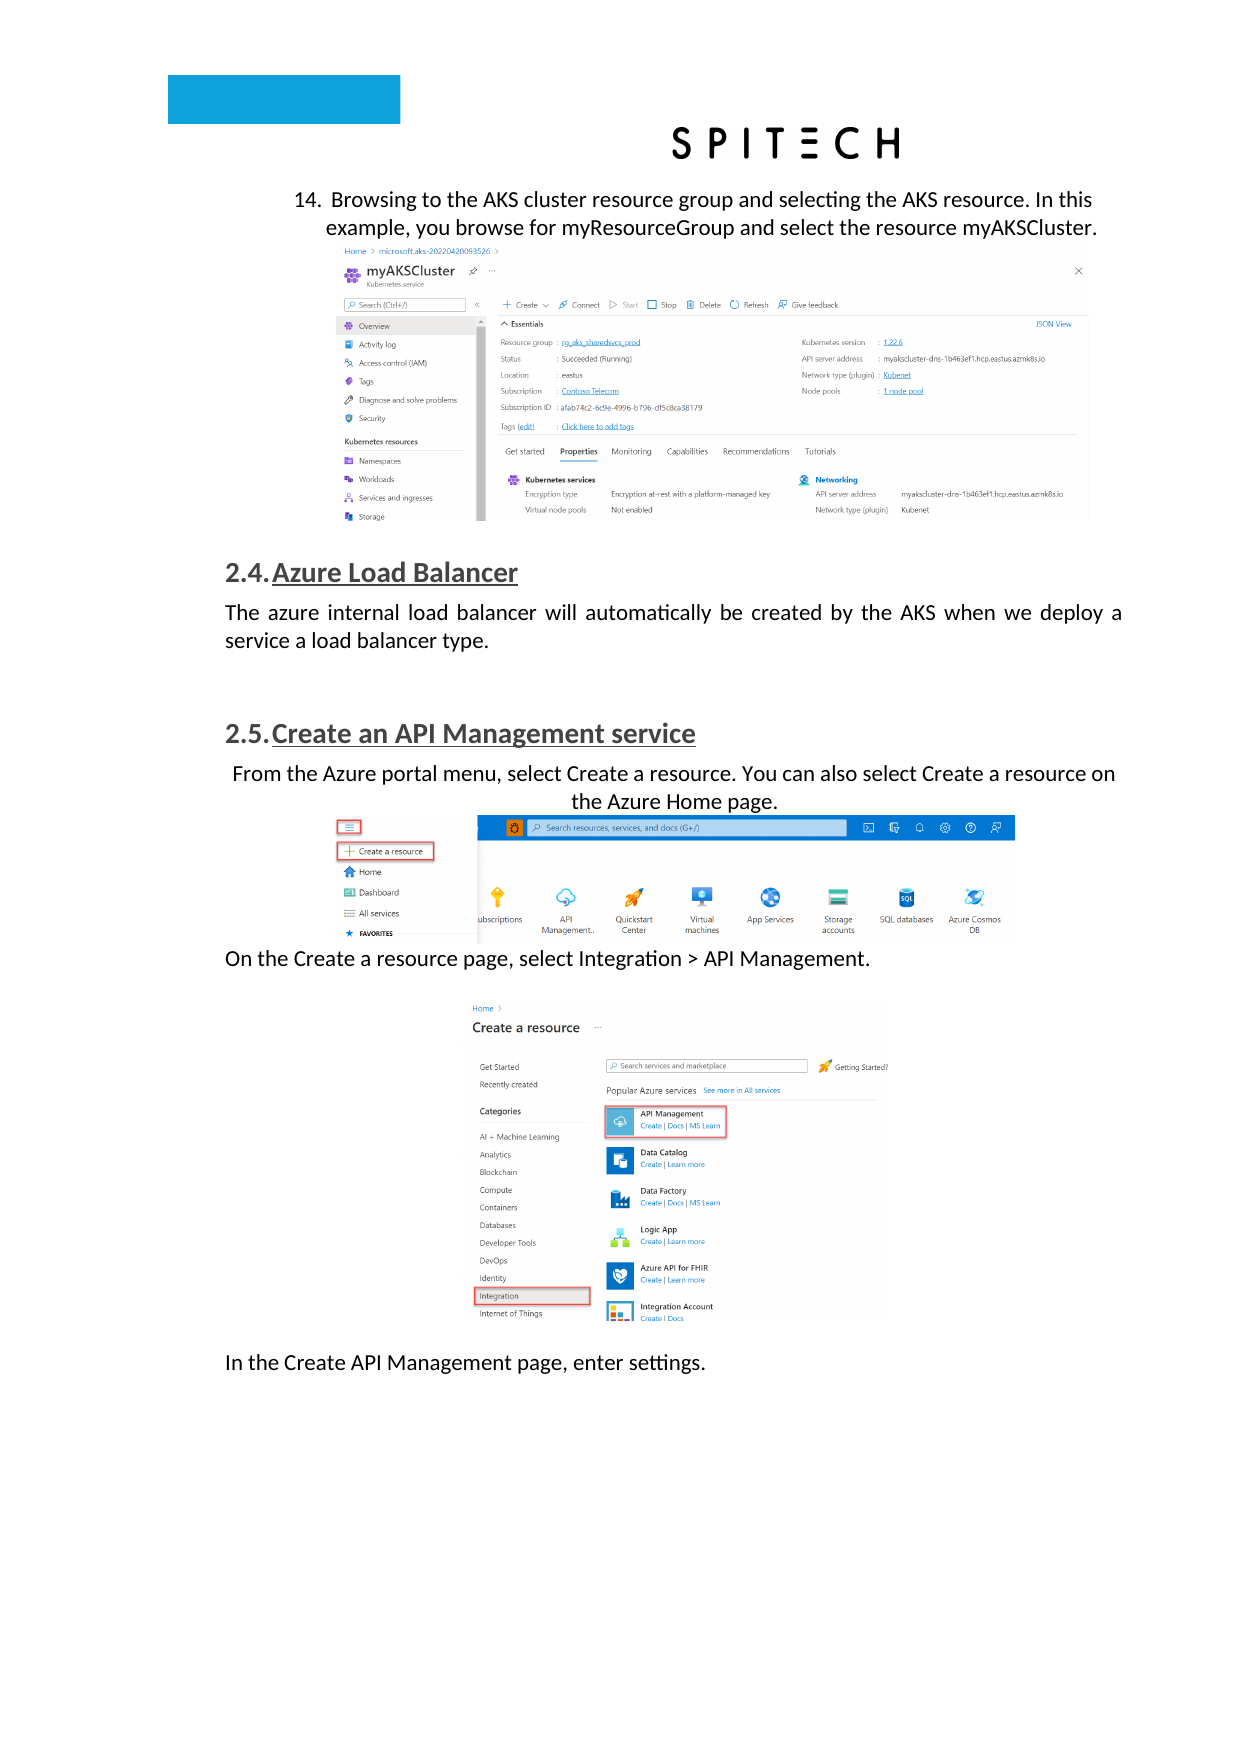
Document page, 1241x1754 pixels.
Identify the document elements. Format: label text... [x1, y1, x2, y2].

text The azure internal load balancer will automatically be created by the AKS when we deploy a service a load balancer type. [225, 598, 1124, 654]
picture [461, 999, 889, 1321]
text In the Create API Management page, enter settings. [225, 1348, 1124, 1377]
picture [334, 815, 1015, 944]
subtitle Create an API Management service [225, 715, 1124, 751]
text On the Create a resource page, select Integration > API Management. [225, 944, 1124, 972]
picture [335, 241, 1089, 521]
subtitle Azure Load Balancer [225, 554, 1124, 589]
